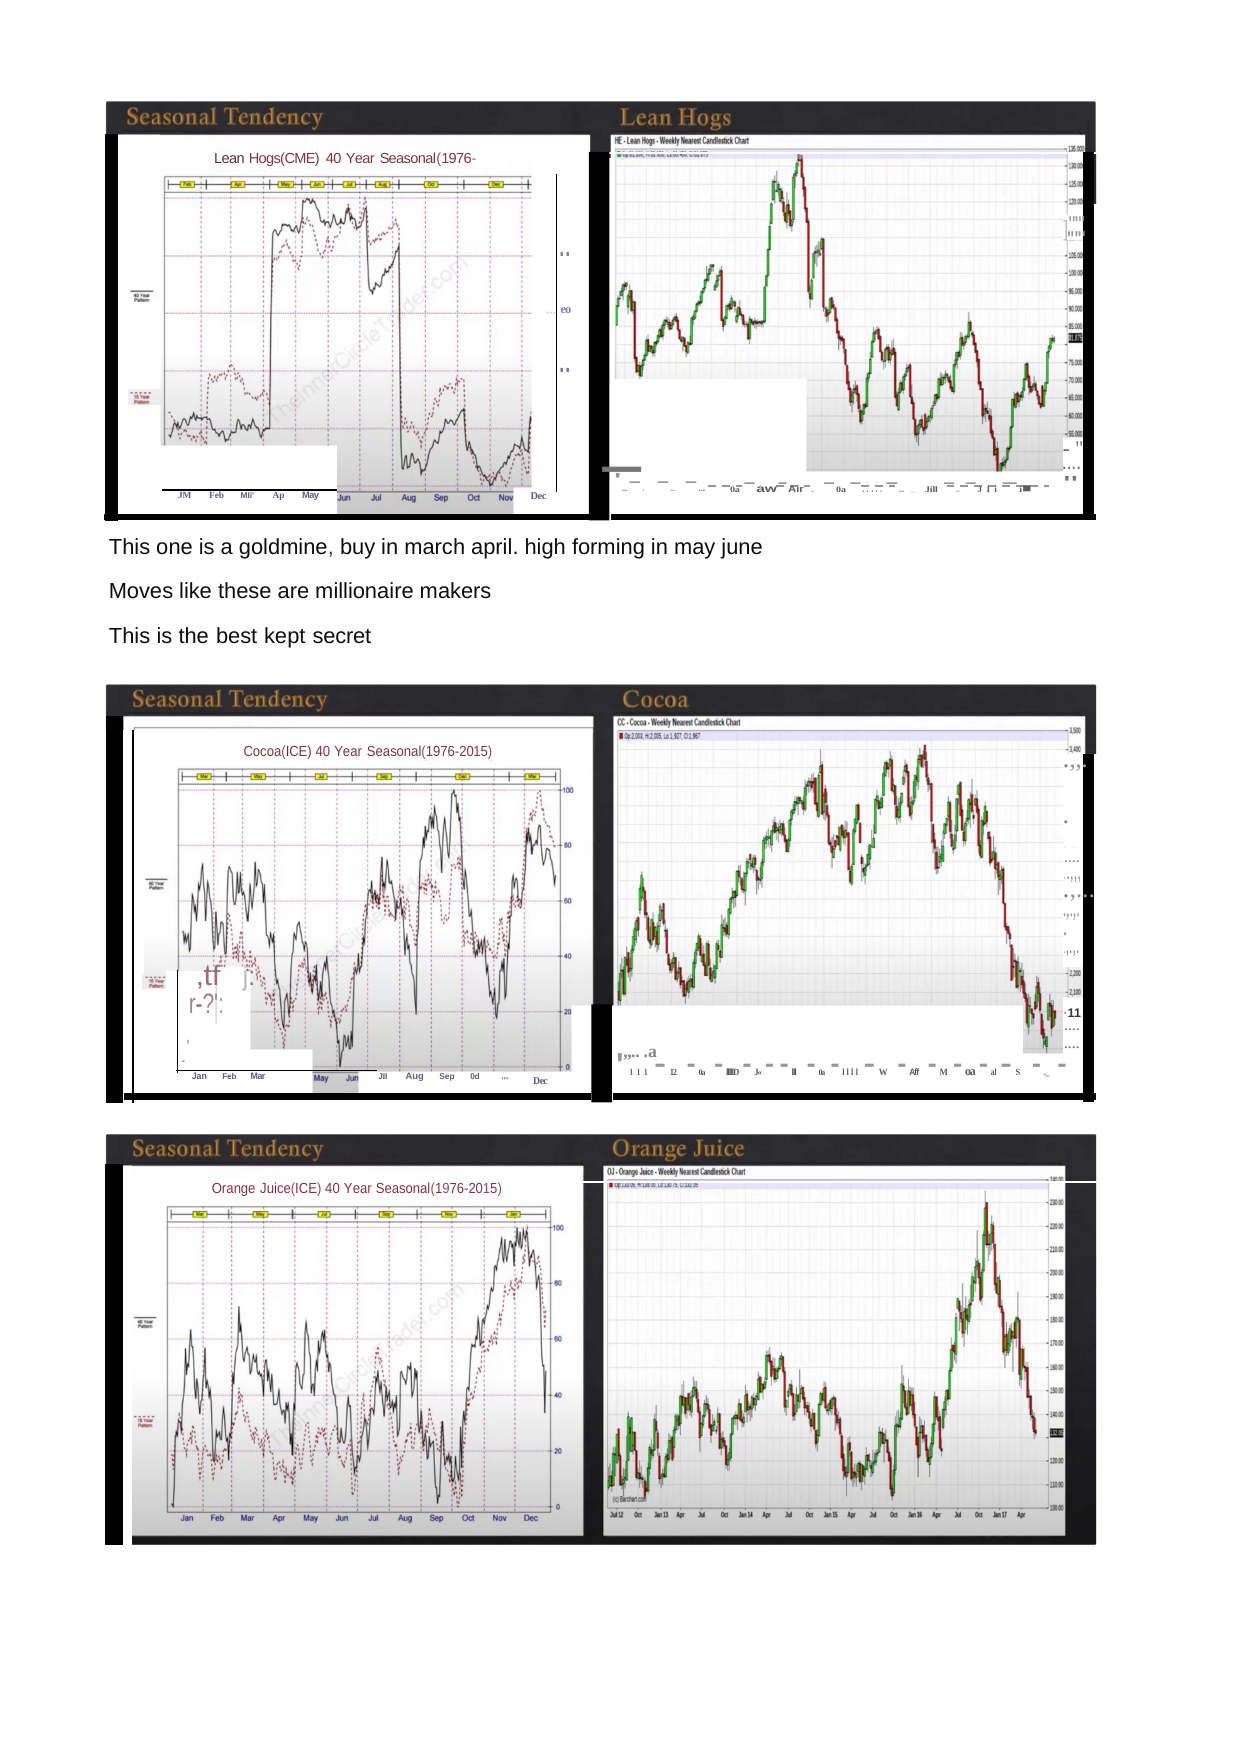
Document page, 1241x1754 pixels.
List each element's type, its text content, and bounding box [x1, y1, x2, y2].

picture [132, 1182, 1097, 1545]
picture [105, 99, 1098, 152]
text This is the best kept secret [109, 623, 1126, 648]
picture [128, 153, 588, 514]
text This one is a goldmine, buy in march april. high forming in may june Moves like these are millionaire makers [108, 534, 778, 603]
picture [1094, 153, 1099, 519]
picture [105, 683, 1099, 1099]
picture [610, 153, 1083, 519]
picture [105, 1132, 1097, 1181]
